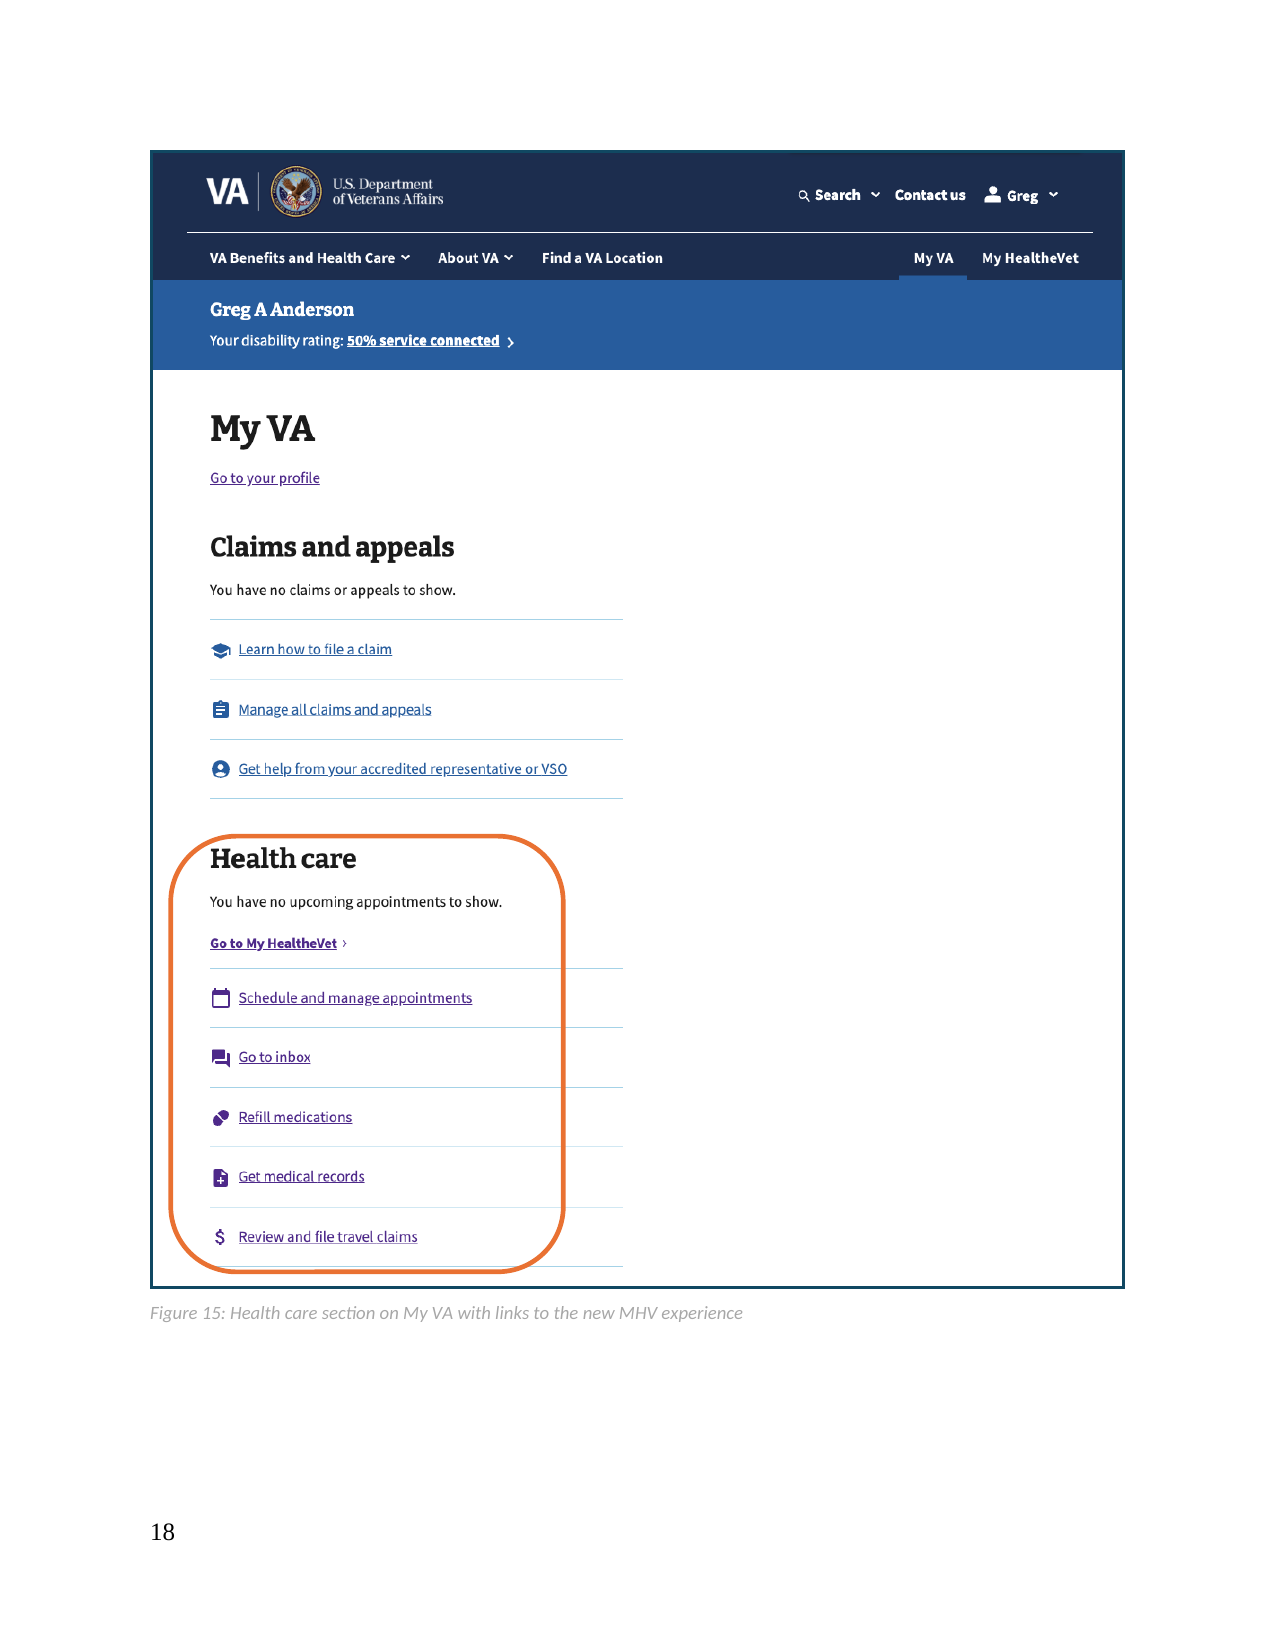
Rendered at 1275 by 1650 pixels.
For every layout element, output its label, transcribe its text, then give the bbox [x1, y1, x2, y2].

text Figure 15: Health care section on My VA with links to the new MHV experience [150, 1301, 1125, 1324]
picture [153, 153, 1122, 1286]
